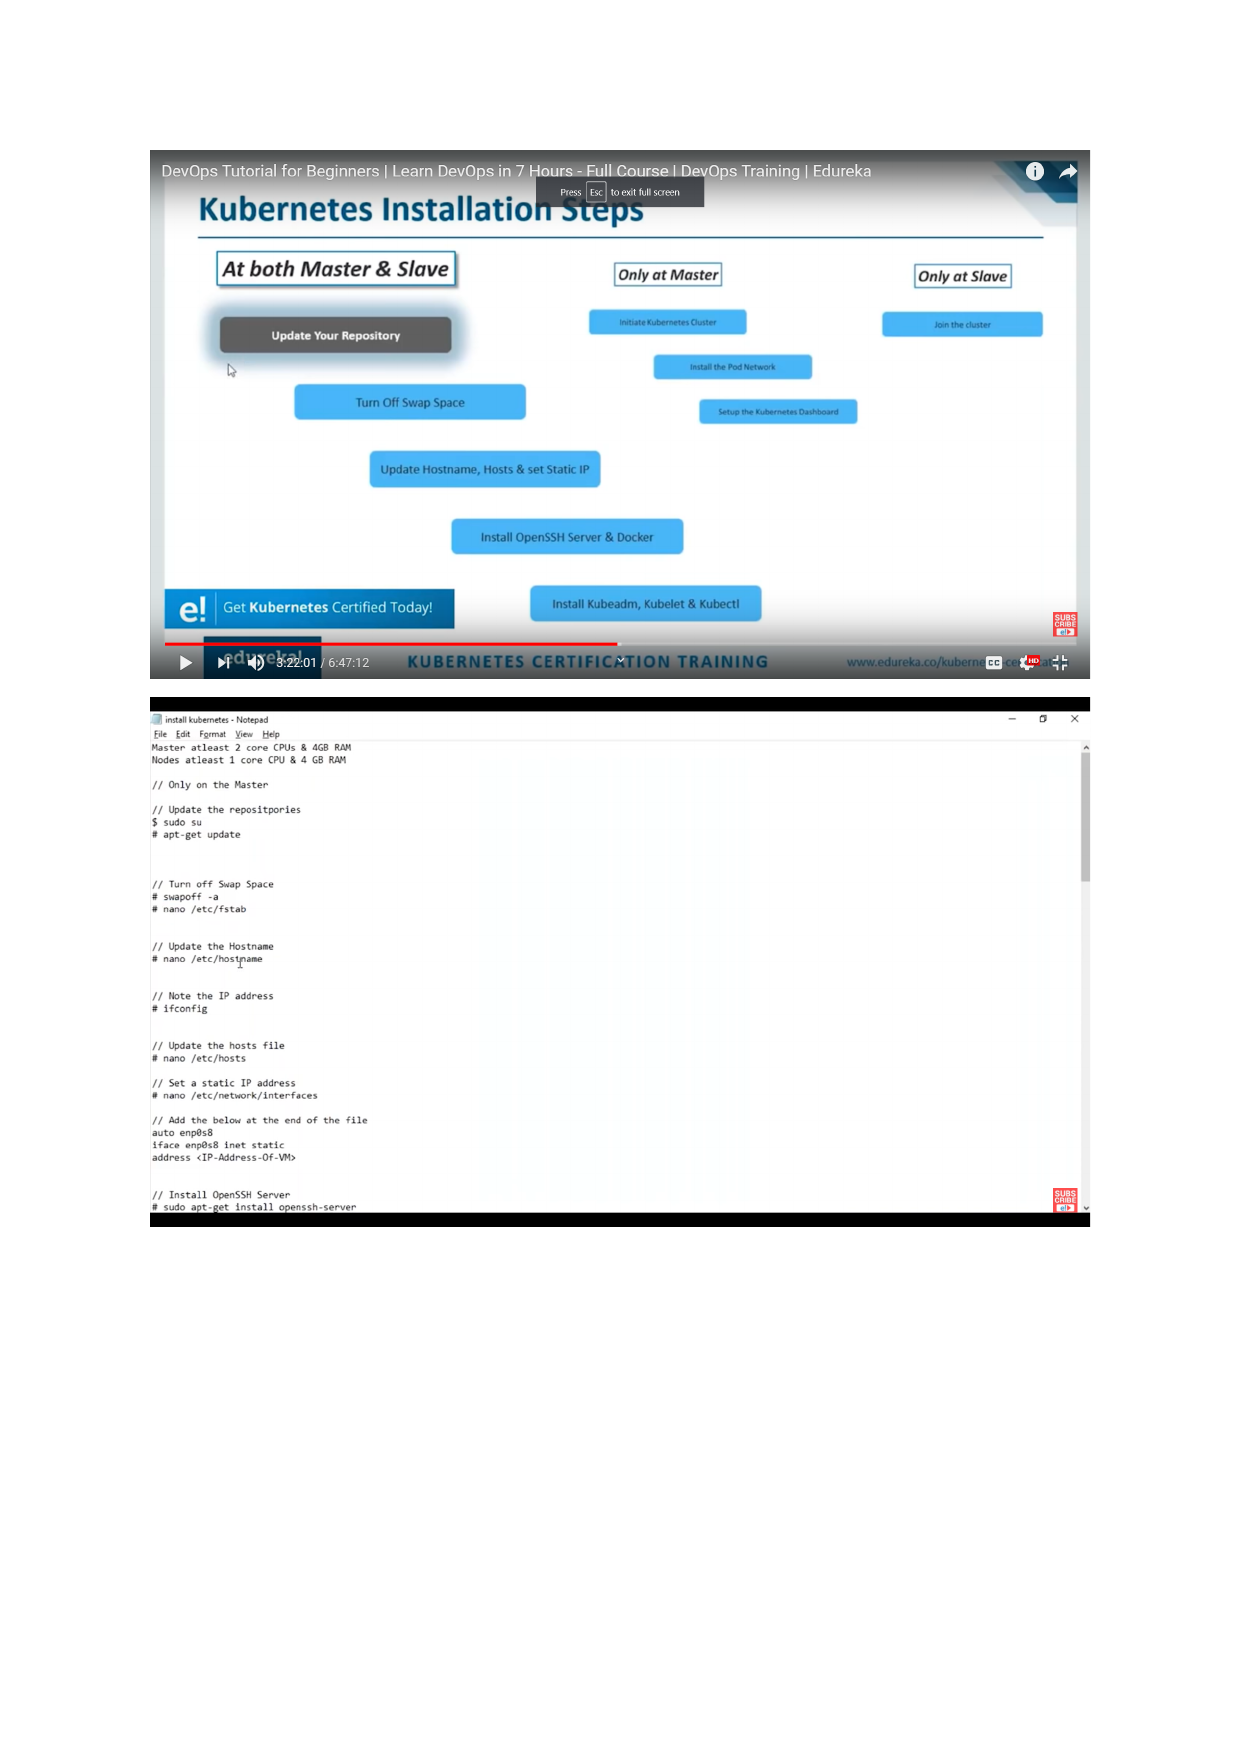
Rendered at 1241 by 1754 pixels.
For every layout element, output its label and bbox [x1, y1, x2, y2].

picture [150, 697, 1091, 1227]
picture [150, 150, 1091, 679]
